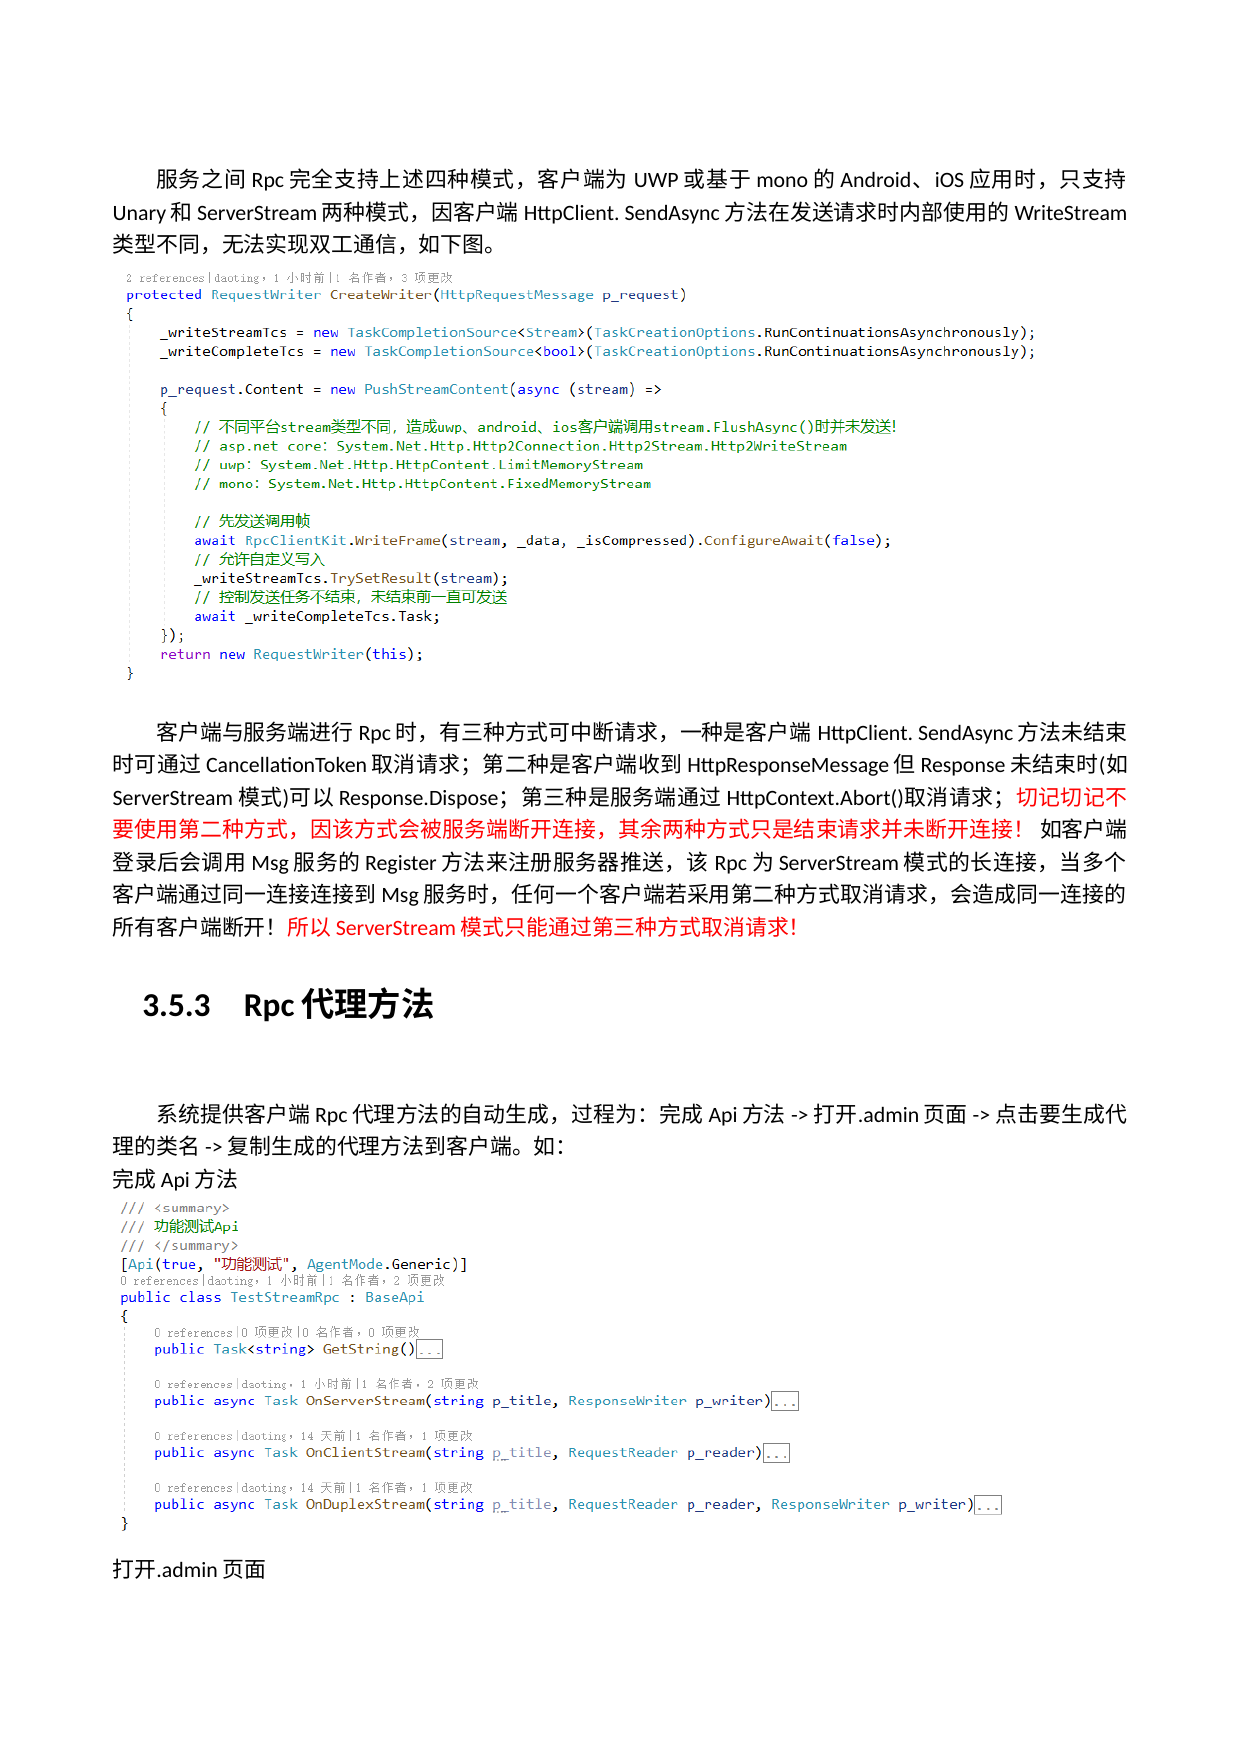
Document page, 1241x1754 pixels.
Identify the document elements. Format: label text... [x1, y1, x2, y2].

picture [112, 1193, 1021, 1547]
text 打开.admin页面 [112, 1551, 1128, 1584]
text 服务之间Rpc完全支持上述四种模式，客户端为UWP或基于mono的Android、iOS应用时，只支持Unary和ServerStream两种模式，因客户端HttpClient. SendAsync方法在发送请求时内部使用的WriteStream类型不同，无法实现双工通信，如下图。 [112, 162, 1128, 259]
subtitle Rpc代理方法 [142, 969, 1128, 1034]
text 完成Api方法 [112, 1161, 1128, 1194]
text 客户端与服务端进行Rpc时，有三种方式可中断请求，一种是客户端HttpClient. SendAsync方法未结束时可通过CancellationToken取消请求；第二种是客户端收到HttpResponseMessage但Response未结束时(如ServerStream模式)可以Response.Dispose；第三种是服务端通过HttpContext.Abort()取消请求；切记切记不要使用第二种方式，因该方式会被服务端断开连接，其余两种方式只是结束请求并未断开连接！如客户端登录后会调用Msg服务的Register方法来注册服务器推送，该Rpc为ServerStream模式的长连接，当多个客户端通过同一连接连接到Msg服务时，任何一个客户端若采用第二种方式取消请求，会造成同一连接的所有客户端断开！所以ServerStream模式只能通过第三种方式取消请求！ [112, 714, 1128, 942]
picture [112, 259, 1049, 695]
text 系统提供客户端Rpc代理方法的自动生成，过程为：完成Api方法 -> 打开.admin页面 -> 点击要生成代理的类名 -> 复制生成的代理方法到客户端。如： [112, 1096, 1128, 1161]
